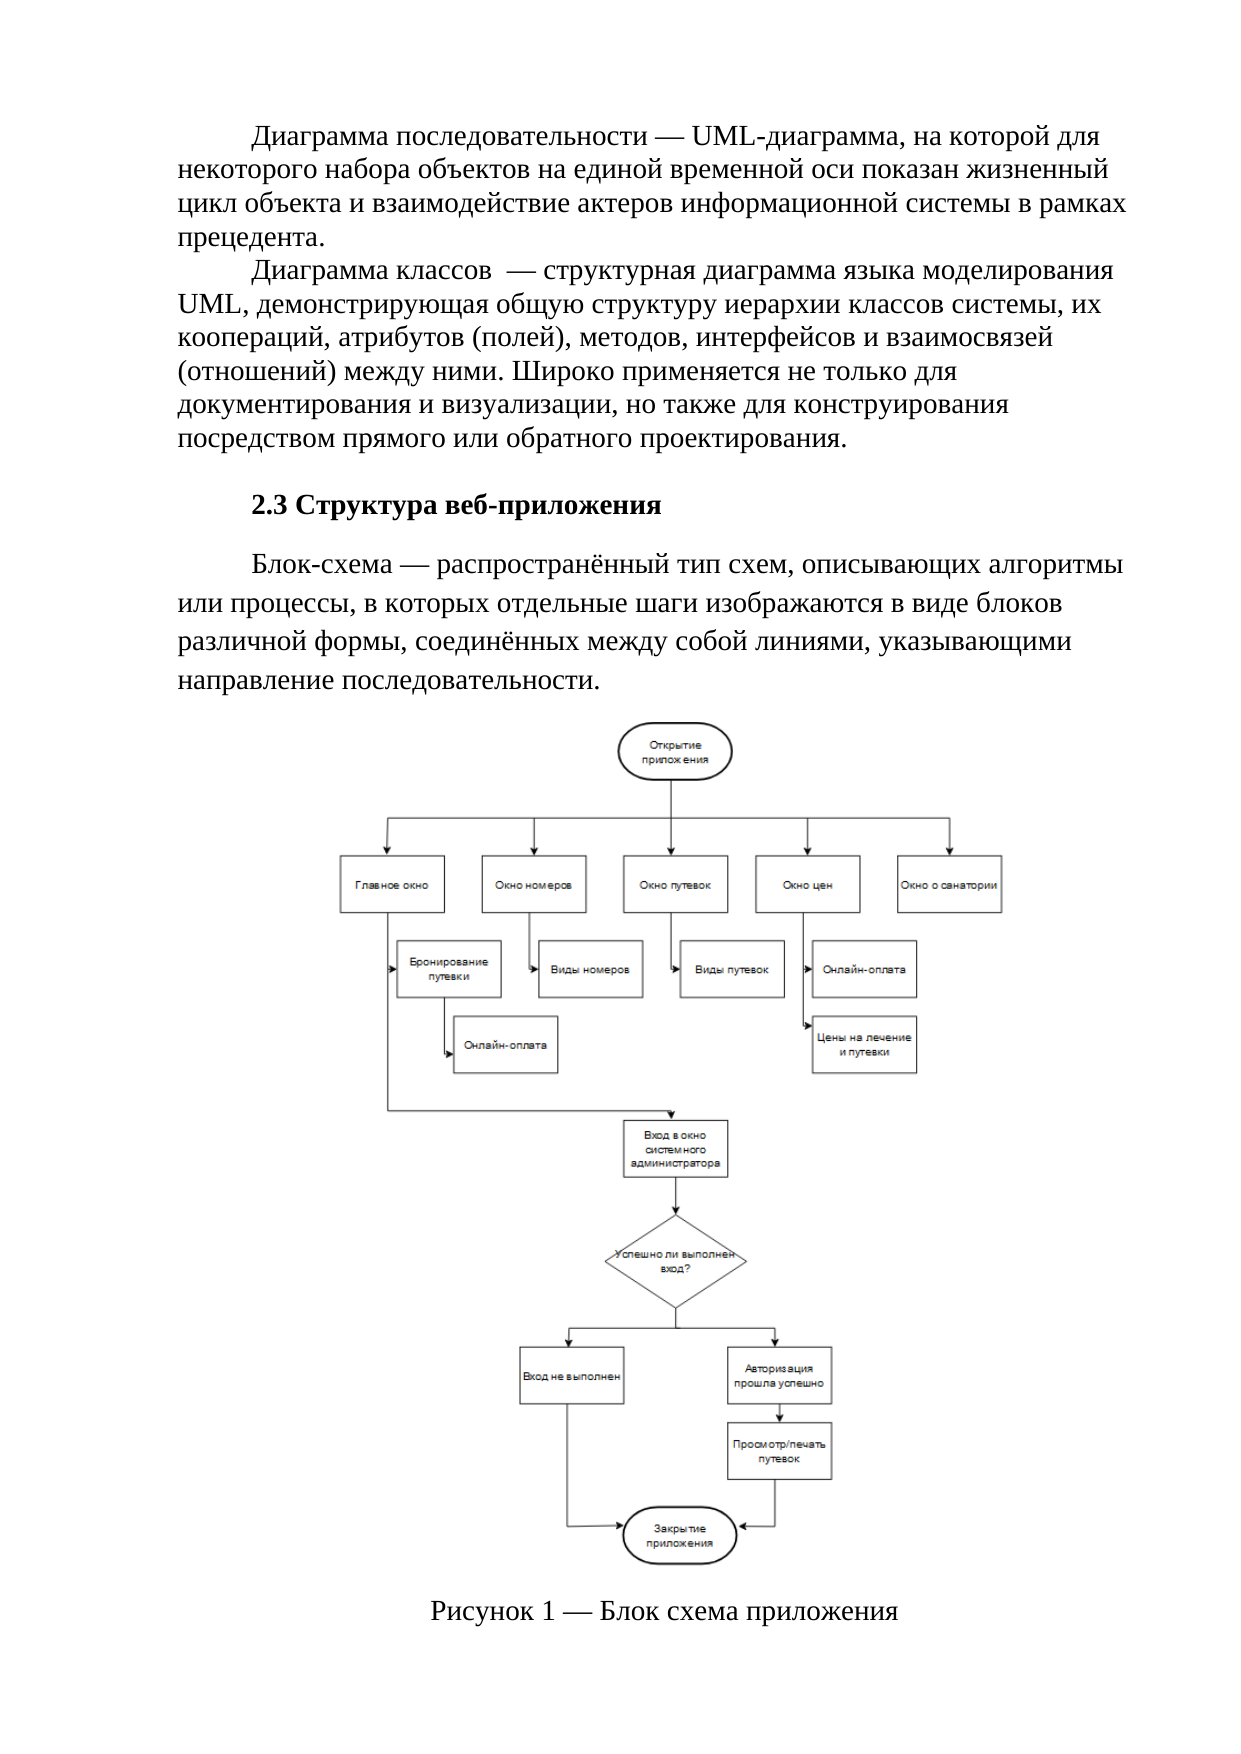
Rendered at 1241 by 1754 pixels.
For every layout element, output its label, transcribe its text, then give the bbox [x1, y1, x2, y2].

picture [324, 721, 1005, 1569]
text Блок-схема — распространённый тип схем, описывающих алгоритмы или процессы, в которых отдельные шаги изображаются в виде блоков различной формы, соединённых между собой линиями, указывающими направление последовательности. [177, 546, 1152, 696]
text Диаграмма последовательности — UML-диаграмма, на которой для некоторого набора объектов на единой временной оси показан жизненный цикл объекта и взаимодействие актеров информационной системы в рамках прецедента. [177, 118, 1152, 252]
text Рисунок 1 — Блок схема приложения [177, 1593, 1152, 1627]
text 2.3 Структура веб-приложения [177, 487, 1152, 521]
text Диаграмма классов — структурная диаграмма языка моделирования UML, демонстрирующая общую структуру иерархии классов системы, их коопераций, атрибутов (полей), методов, интерфейсов и взаимосвязей (отношений) между ними. Широко применяется не только для документирования и визуализации, но также для конструирования посредством прямого или обратного проектирования. [177, 252, 1152, 453]
